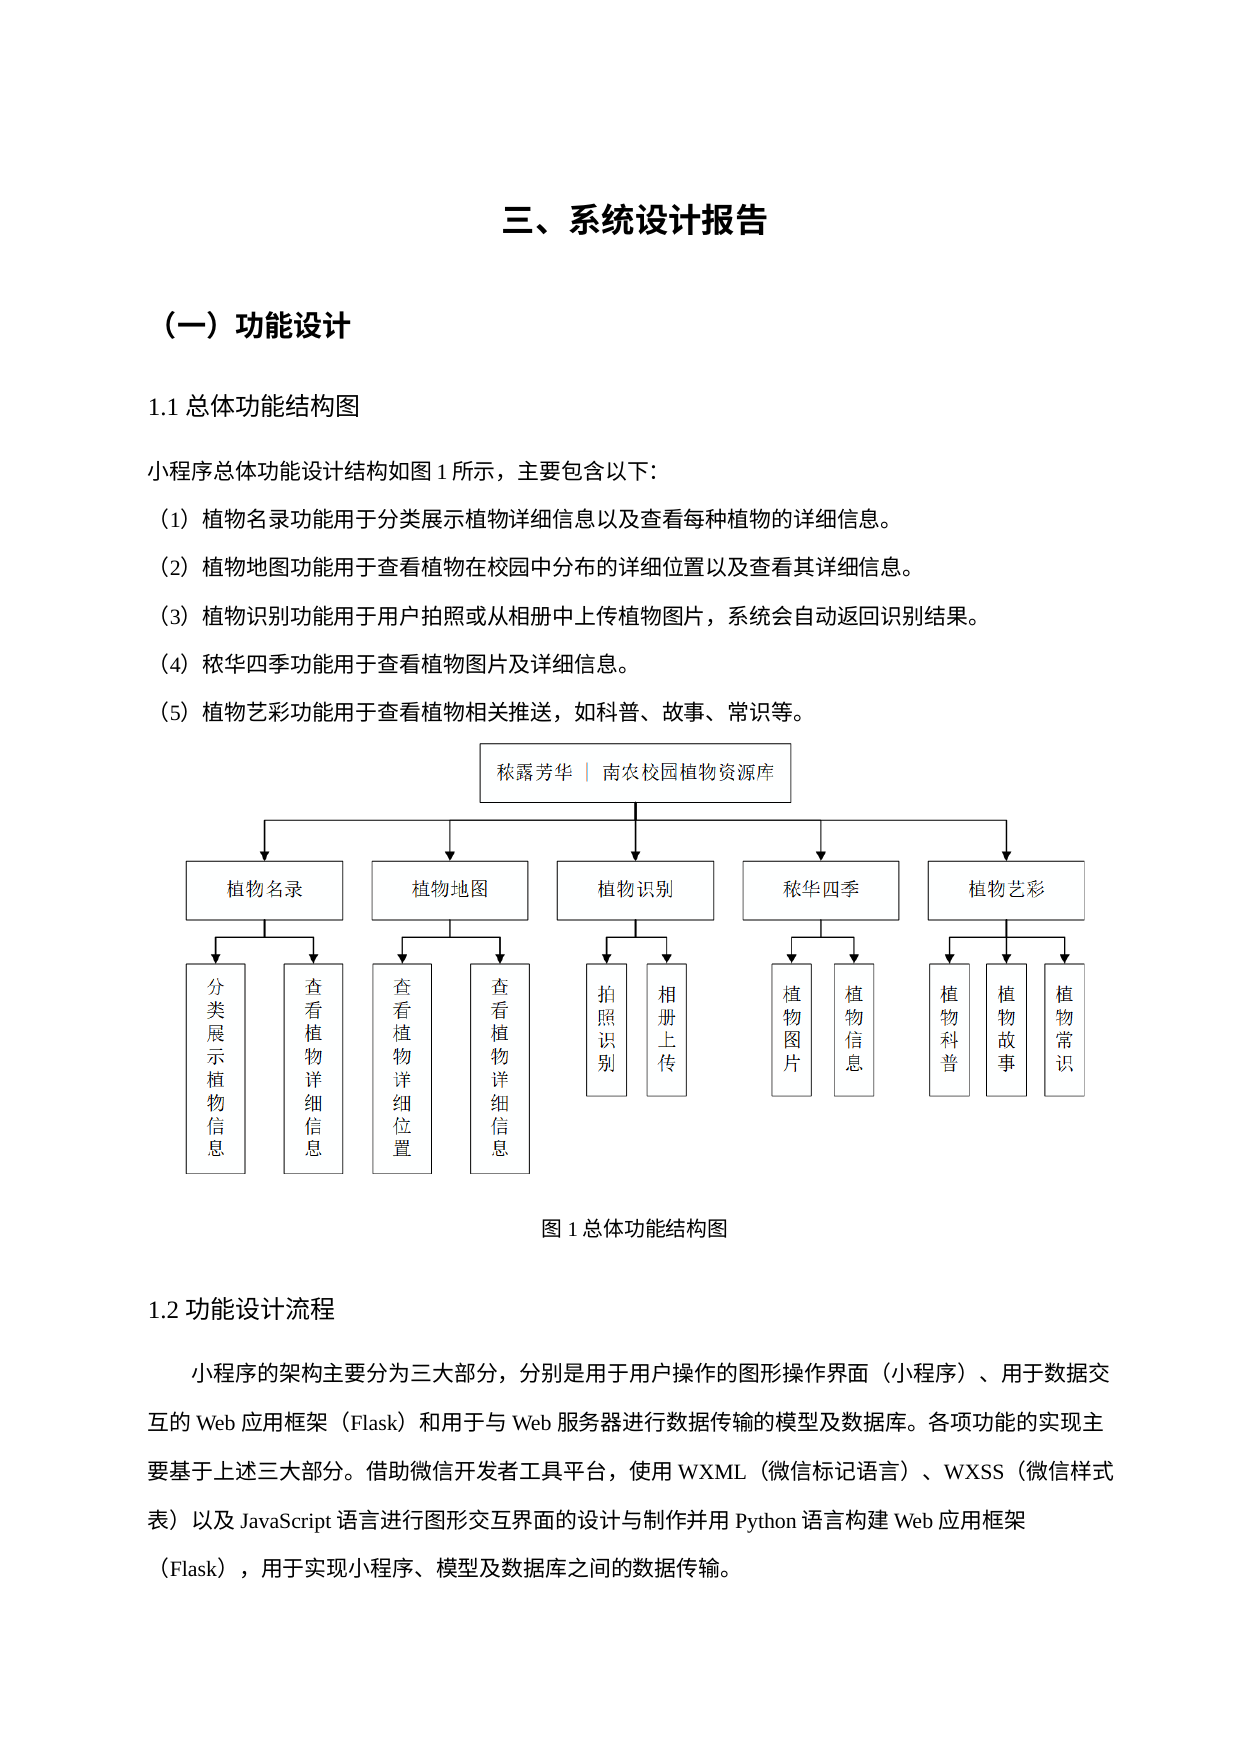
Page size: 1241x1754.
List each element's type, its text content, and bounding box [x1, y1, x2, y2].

text （1）植物名录功能用于分类展示植物详细信息以及查看每种植物的详细信息。 [148, 502, 1122, 534]
text 图 1 总体功能结构图 [148, 1211, 1122, 1243]
text 小程序总体功能设计结构如图1所示，主要包含以下： [148, 453, 1122, 486]
text （3）植物识别功能用于用户拍照或从相册中上传植物图片，系统会自动返回识别结果。 [148, 598, 1122, 631]
text 小程序的架构主要分为三大部分，分别是用于用户操作的图形操作界面（小程序）、用于数据交互的Web 应用框架（Flask）和用于与 Web 服务器进行数据传输的模型及数据库。各项功能的实现主要基于上述三大部分。借助微信开发者工具平台，使用 WXML（微信标记语言）、WXSS（微信样式表）以及 JavaScript 语言进行图形交互界面的设计与制作并用Python语言构建 Web 应用框架（Flask），用于实现小程序、模型及数据库之间的数据传输。 [148, 1356, 1122, 1583]
subtitle 1.2 功能设计流程 [148, 1275, 1122, 1340]
text （5）植物艺彩功能用于查看植物相关推送，如科普、故事、常识等。 [148, 695, 1122, 727]
text （2）植物地图功能用于查看植物在校园中分布的详细位置以及查看其详细信息。 [148, 550, 1122, 582]
subtitle （一）功能设计 [148, 291, 1122, 356]
text （4）秾华四季功能用于查看植物图片及详细信息。 [148, 647, 1122, 679]
subtitle 1.1 总体功能结构图 [148, 372, 1122, 437]
title 三、系统设计报告 [148, 186, 1122, 251]
picture [185, 743, 1085, 1174]
